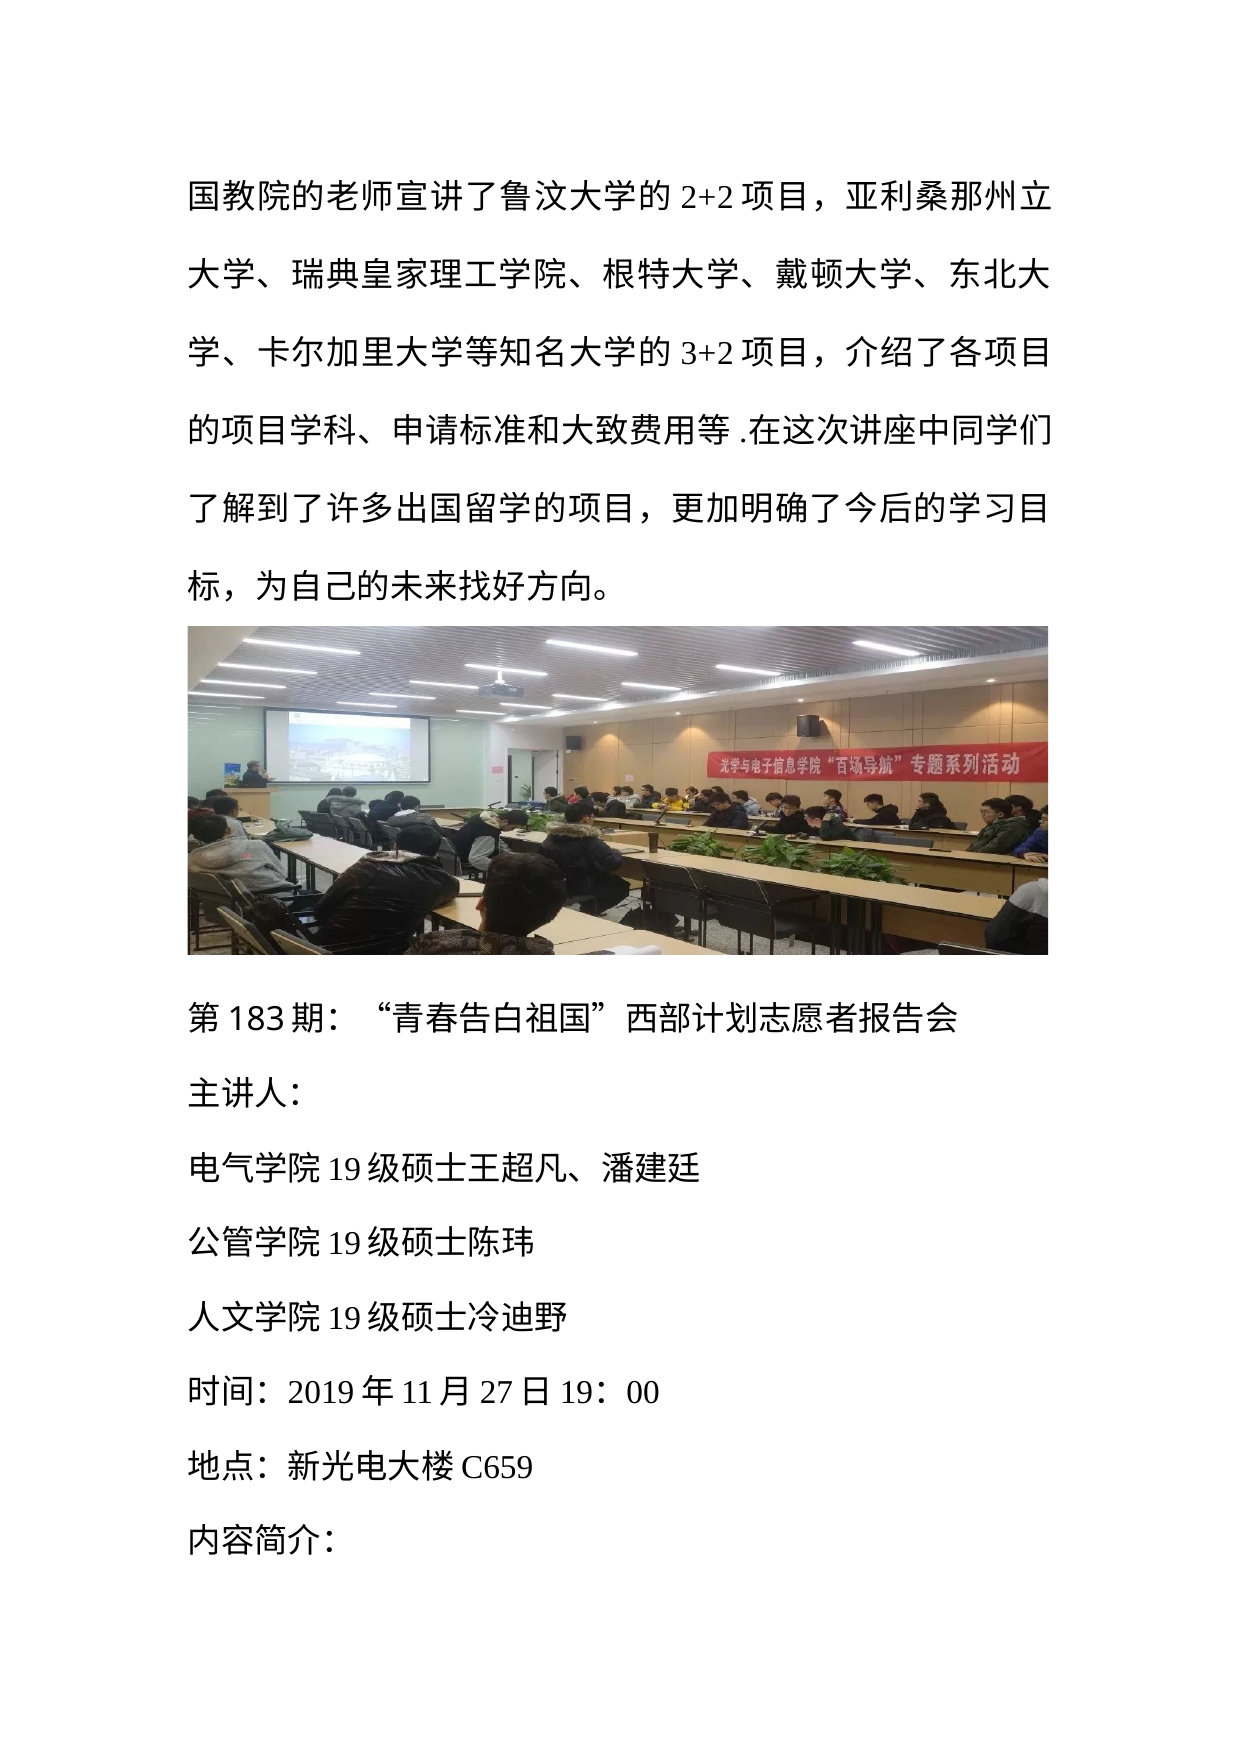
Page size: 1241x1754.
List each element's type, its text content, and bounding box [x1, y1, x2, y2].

text 内容简介： [187, 1506, 1053, 1571]
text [187, 162, 1053, 617]
text 电气学院19级硕士王超凡、潘建廷 [187, 1133, 1053, 1198]
text 人文学院19级硕士冷迪野 [187, 1282, 1053, 1347]
text 地点：新光电大楼C659 [187, 1431, 1053, 1496]
text 时间：2019年11月27日19：00 [187, 1357, 1053, 1422]
text 第183期：“青春告白祖国”西部计划志愿者报告会 [187, 984, 1053, 1049]
picture [187, 626, 1049, 955]
text 公管学院19级硕士陈玮 [187, 1207, 1053, 1272]
text 主讲人： [187, 1058, 1053, 1123]
